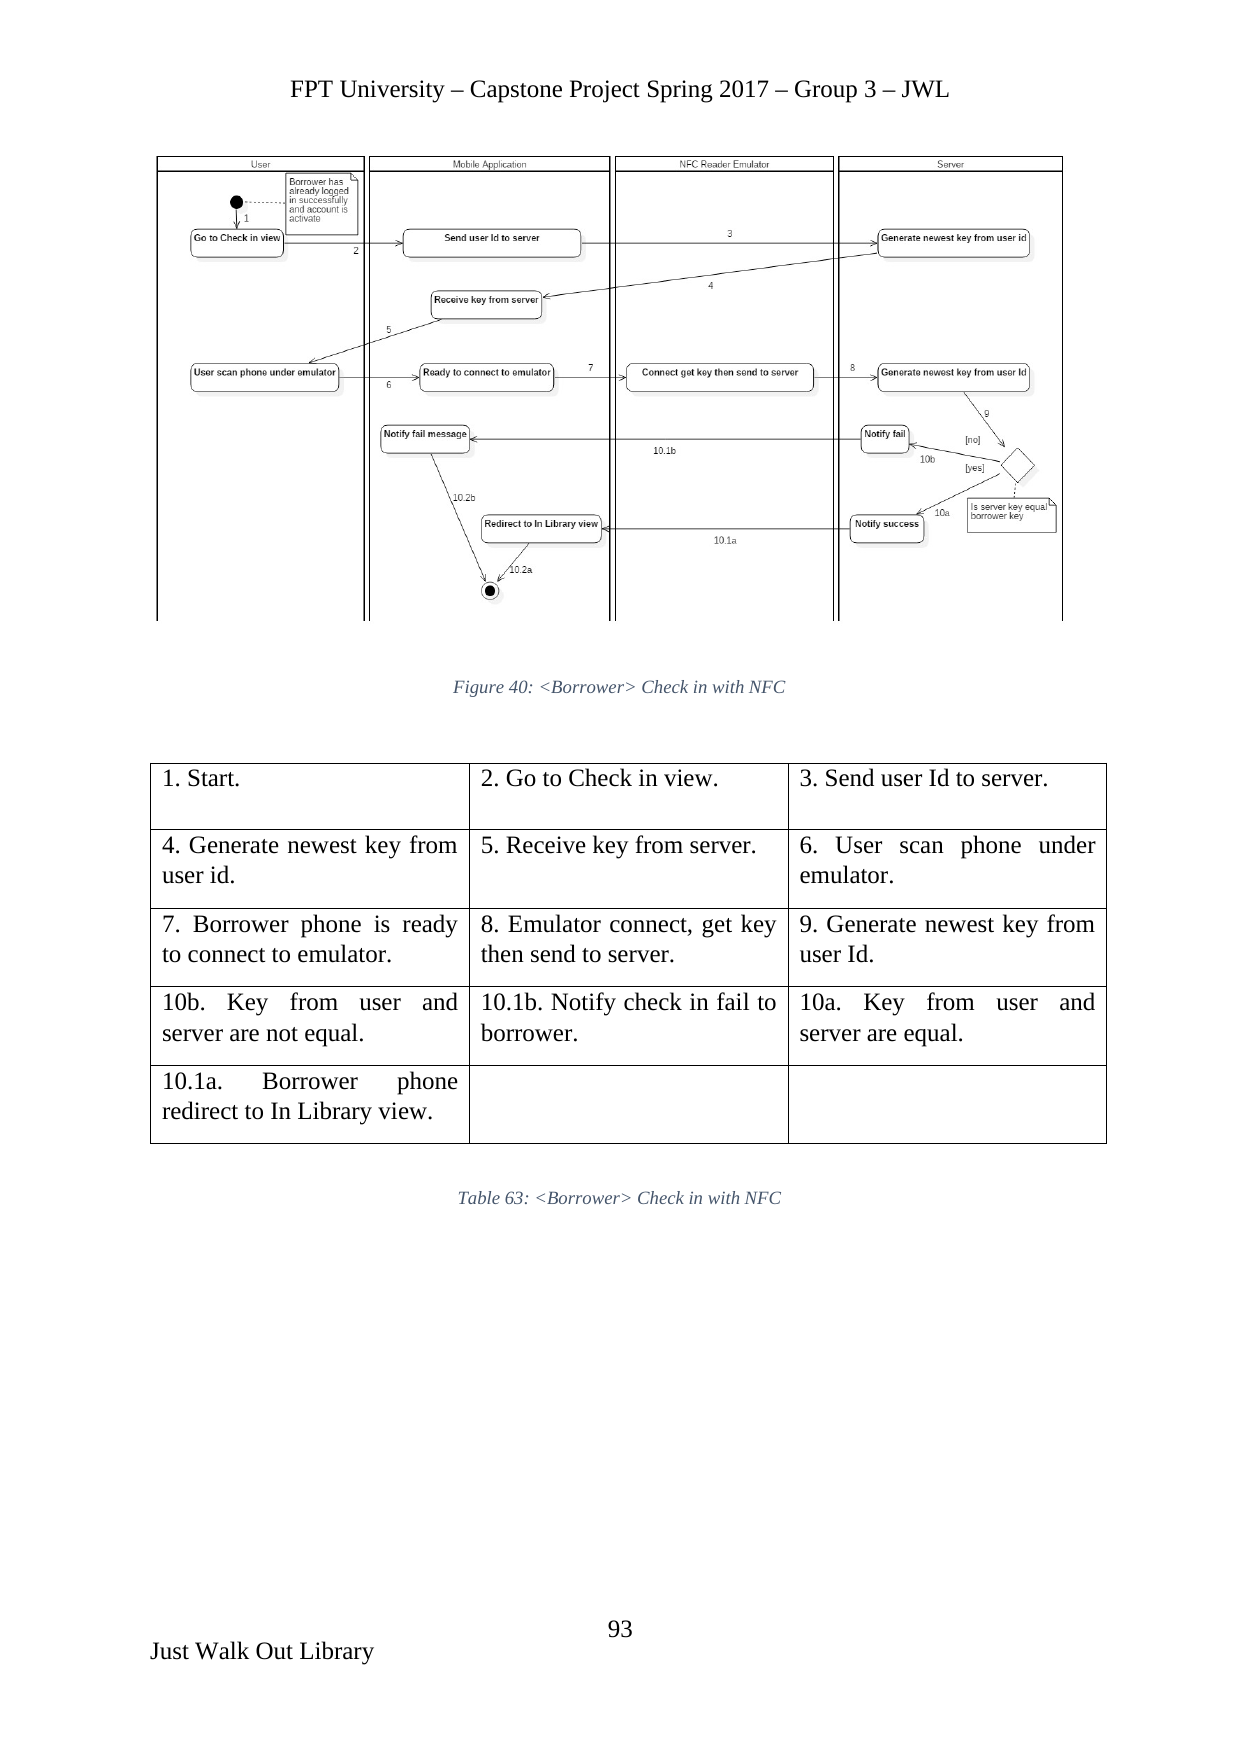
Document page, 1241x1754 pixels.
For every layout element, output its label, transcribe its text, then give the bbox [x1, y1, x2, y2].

table_cell 4. Generate newest key from user id. [151, 830, 469, 908]
text Figure 40: <Borrower> Check in with NFC [150, 676, 1090, 697]
table_cell 10.1a. Borrower phone redirect to In Library view. [151, 1066, 469, 1143]
table_cell 5. Receive key from server. [470, 830, 788, 908]
text Table 63: <Borrower> Check in with NFC [150, 1187, 1090, 1208]
table_cell 6. User scan phone under emulator. [789, 830, 1106, 908]
table_cell 10.1b. Notify check in fail to borrower. [470, 987, 788, 1065]
table_header 1. Start. [151, 764, 469, 829]
table_cell 8. Emulator connect, get key then send to server. [470, 909, 788, 986]
table_cell [470, 1066, 788, 1143]
table_cell [789, 1066, 1106, 1143]
picture [150, 150, 1090, 649]
table_cell 7. Borrower phone is ready to connect to emulator. [151, 909, 469, 986]
table_header 2. Go to Check in view. [470, 764, 788, 829]
table_cell 10a. Key from user and server are equal. [789, 987, 1106, 1065]
table_cell 9. Generate newest key from user Id. [789, 909, 1106, 986]
table_header 3. Send user Id to server. [789, 764, 1106, 829]
table_cell 10b. Key from user and server are not equal. [151, 987, 469, 1065]
